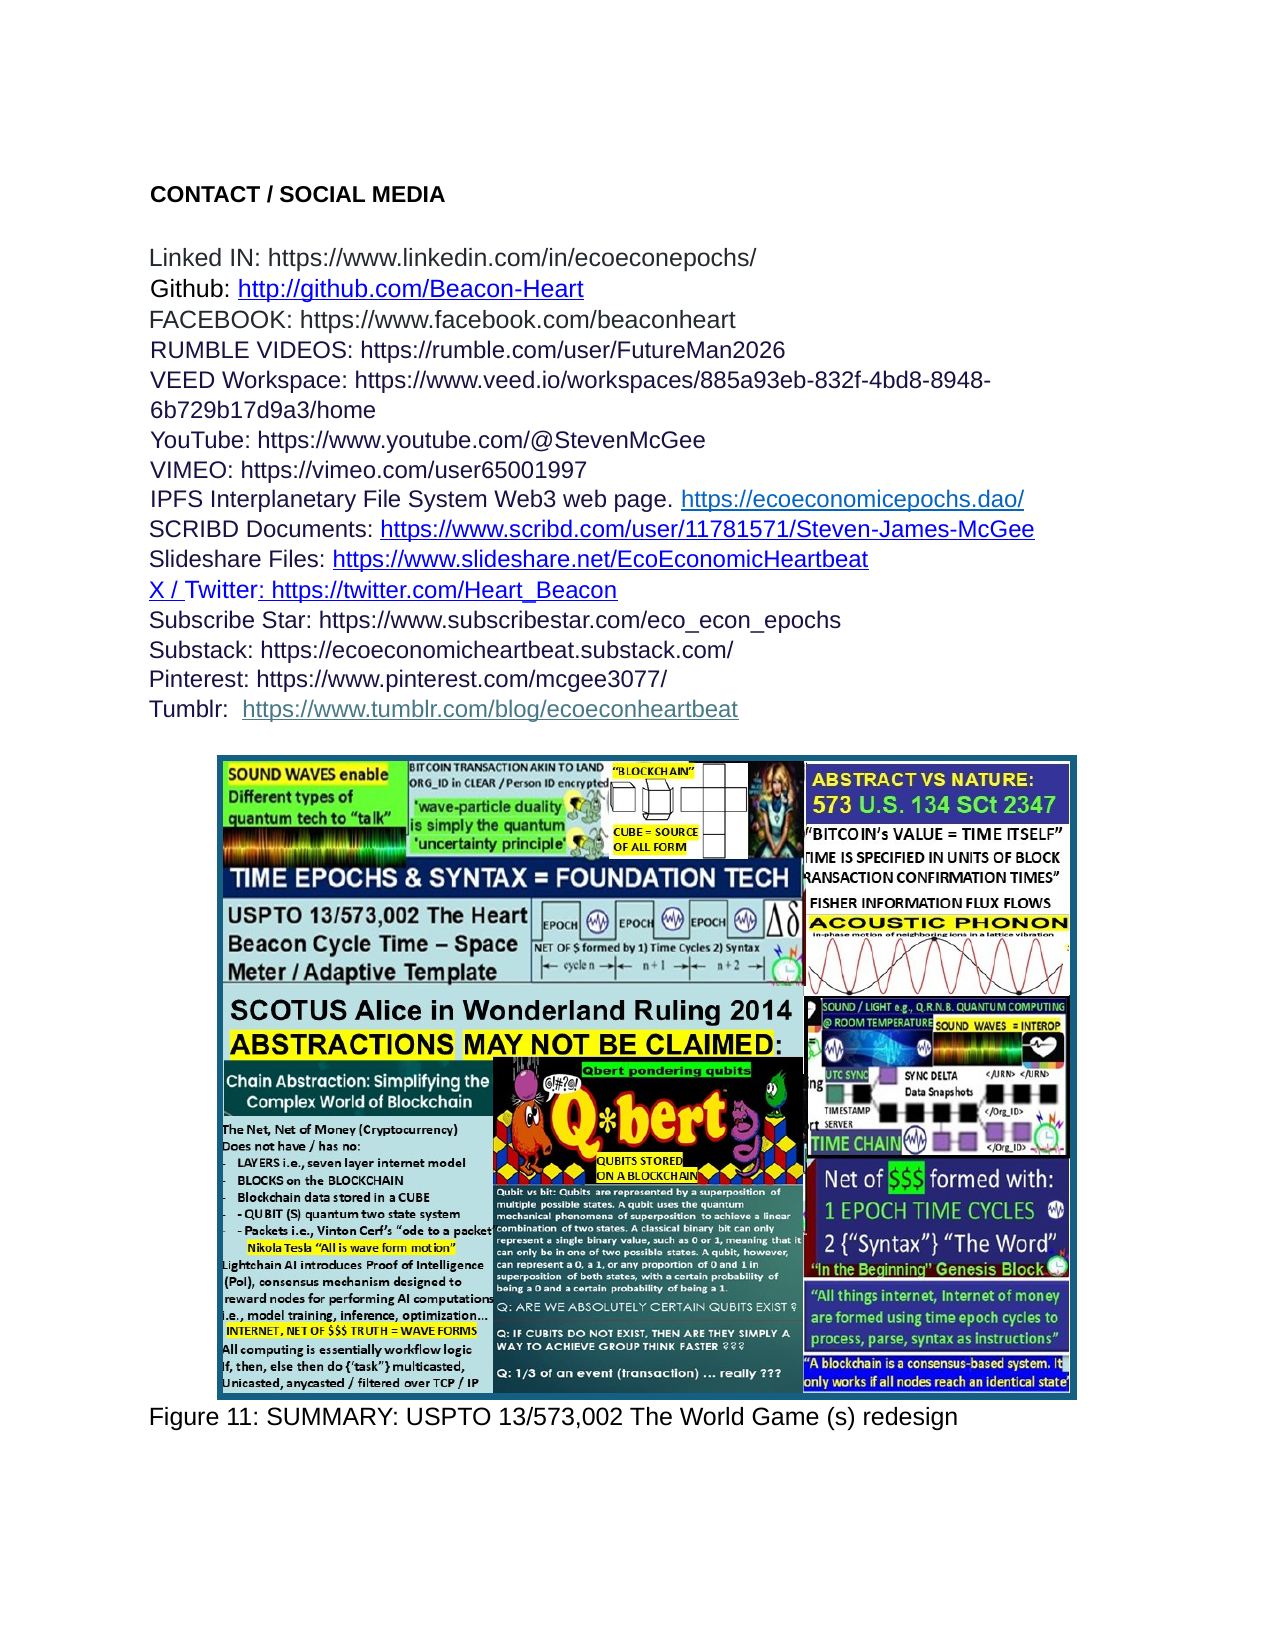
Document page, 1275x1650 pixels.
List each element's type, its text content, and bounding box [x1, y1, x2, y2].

text Subscribe Star: https://www.subscribestar.com/eco_econ_epochs [148, 606, 1145, 633]
text Tumblr: https://www.tumblr.com/blog/ecoeconheartbeat [148, 695, 1145, 723]
text Substack: https://ecoeconomicheartbeat.substack.com/ [148, 636, 1145, 663]
text CONTACT / SOCIAL MEDIA [150, 181, 1145, 207]
text Linked IN: https://www.linkedin.com/in/ecoeconepochs/ [148, 243, 1145, 272]
text RUMBLE VIDEOS: https://rumble.com/user/FutureMan2026 [150, 336, 1145, 364]
text SCRIBD Documents: https://www.scribd.com/user/11781571/Steven-James-McGee [148, 515, 1145, 543]
text Github: http://github.com/Beacon-Heart [150, 274, 1145, 303]
text Slideshare Files: https://www.slideshare.net/EcoEconomicHeartbeat [148, 545, 1145, 572]
text Figure 11: SUMMARY: USPTO 13/573,002 The World Game (s) redesign [148, 1402, 1140, 1431]
picture [223, 761, 1070, 1393]
text Pinterest: https://www.pinterest.com/mcgee3077/ [148, 665, 1145, 693]
text VEED Workspace: https://www.veed.io/workspaces/885a93eb-832f-4bd8-8948-6b729b17d9a3/home [150, 366, 1145, 423]
text IPFS Interplanetary File System Web3 web page. https://ecoeconomicepochs.dao/ [150, 485, 1145, 513]
text FACEBOOK: https://www.facebook.com/beaconheart [148, 305, 1145, 334]
text VIMEO: https://vimeo.com/user65001997 [150, 456, 1145, 483]
text YouTube: https://www.youtube.com/@StevenMcGee [150, 426, 1145, 453]
text X / Twitter: https://twitter.com/Heart_Beacon [148, 575, 1145, 603]
